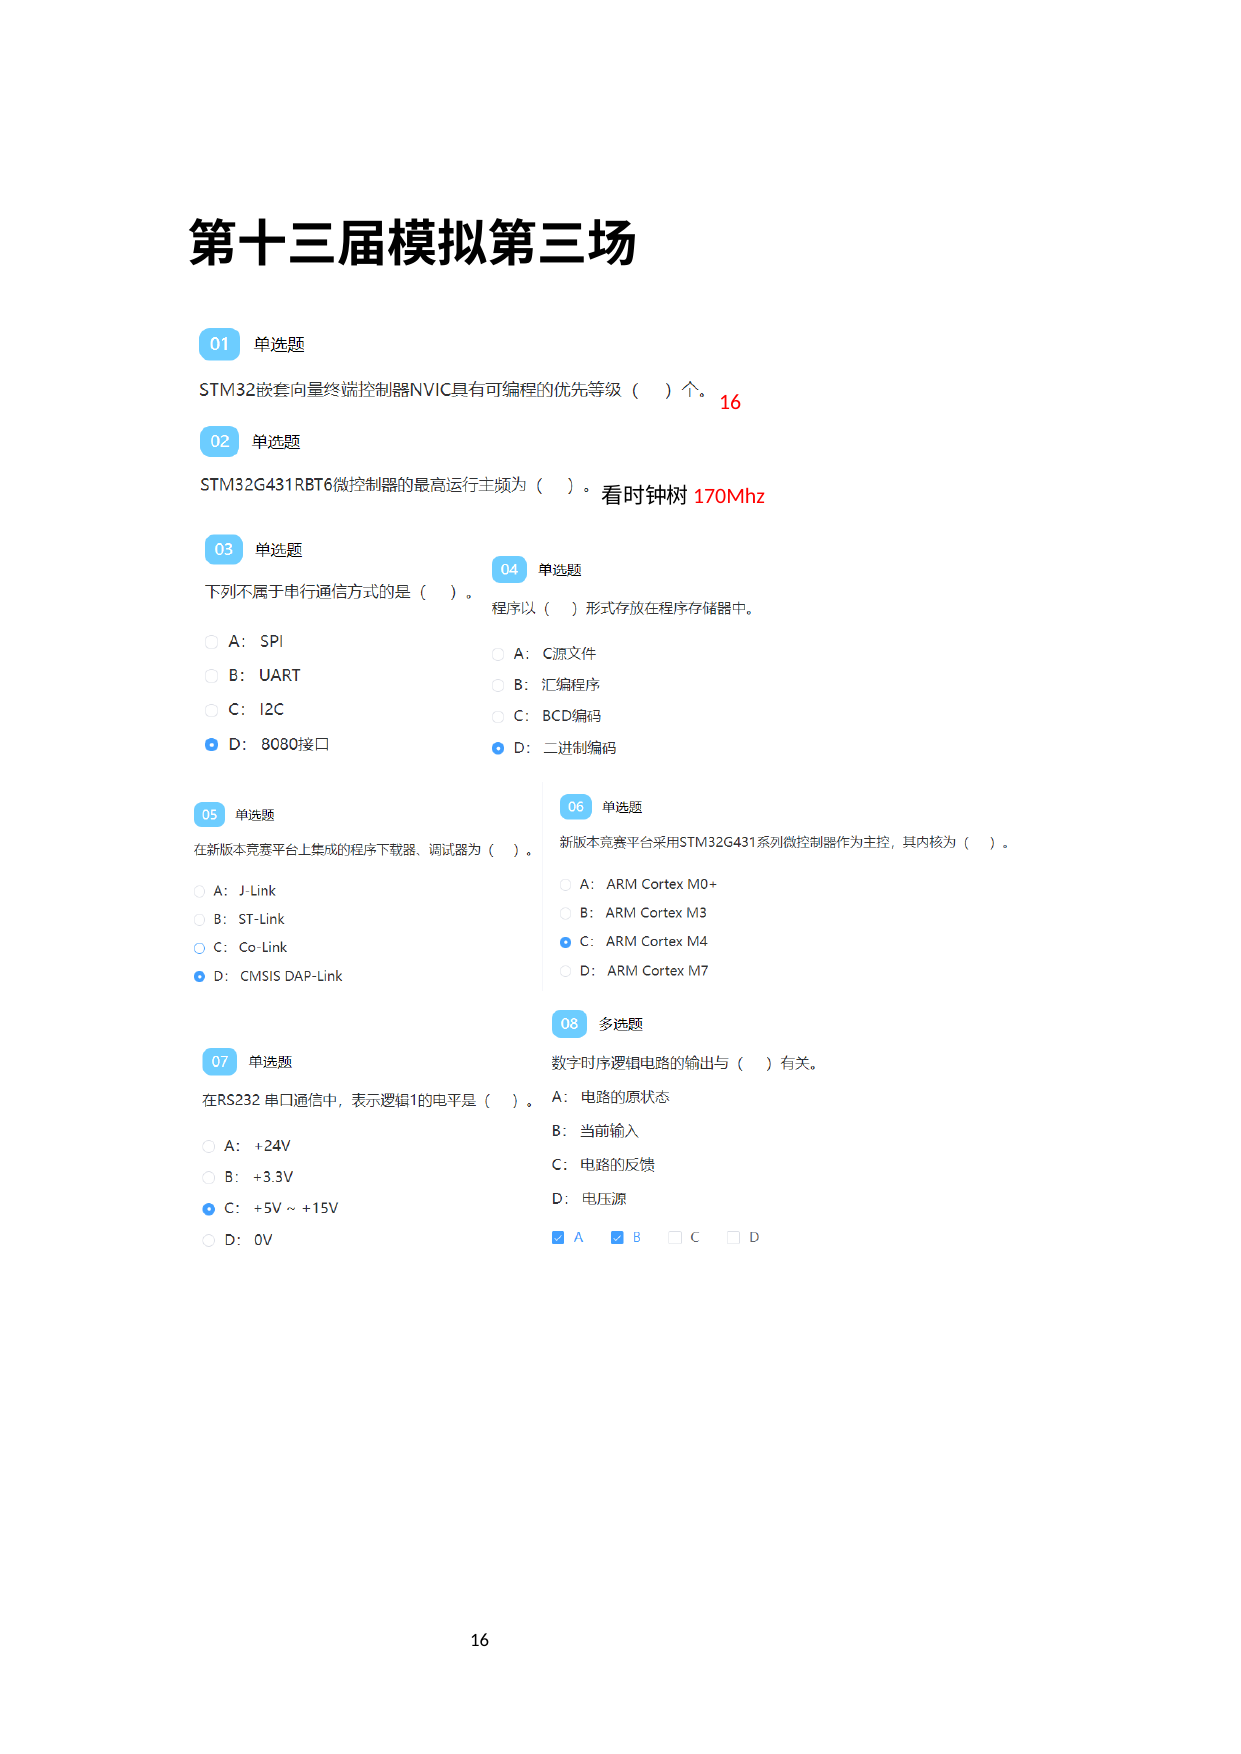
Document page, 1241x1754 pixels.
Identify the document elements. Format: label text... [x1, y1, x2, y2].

picture [187, 782, 1015, 991]
picture [187, 318, 719, 409]
subtitle 第十三届模拟第三场 [187, 191, 1053, 289]
picture [187, 523, 779, 762]
picture [187, 418, 601, 504]
picture [187, 1005, 838, 1255]
